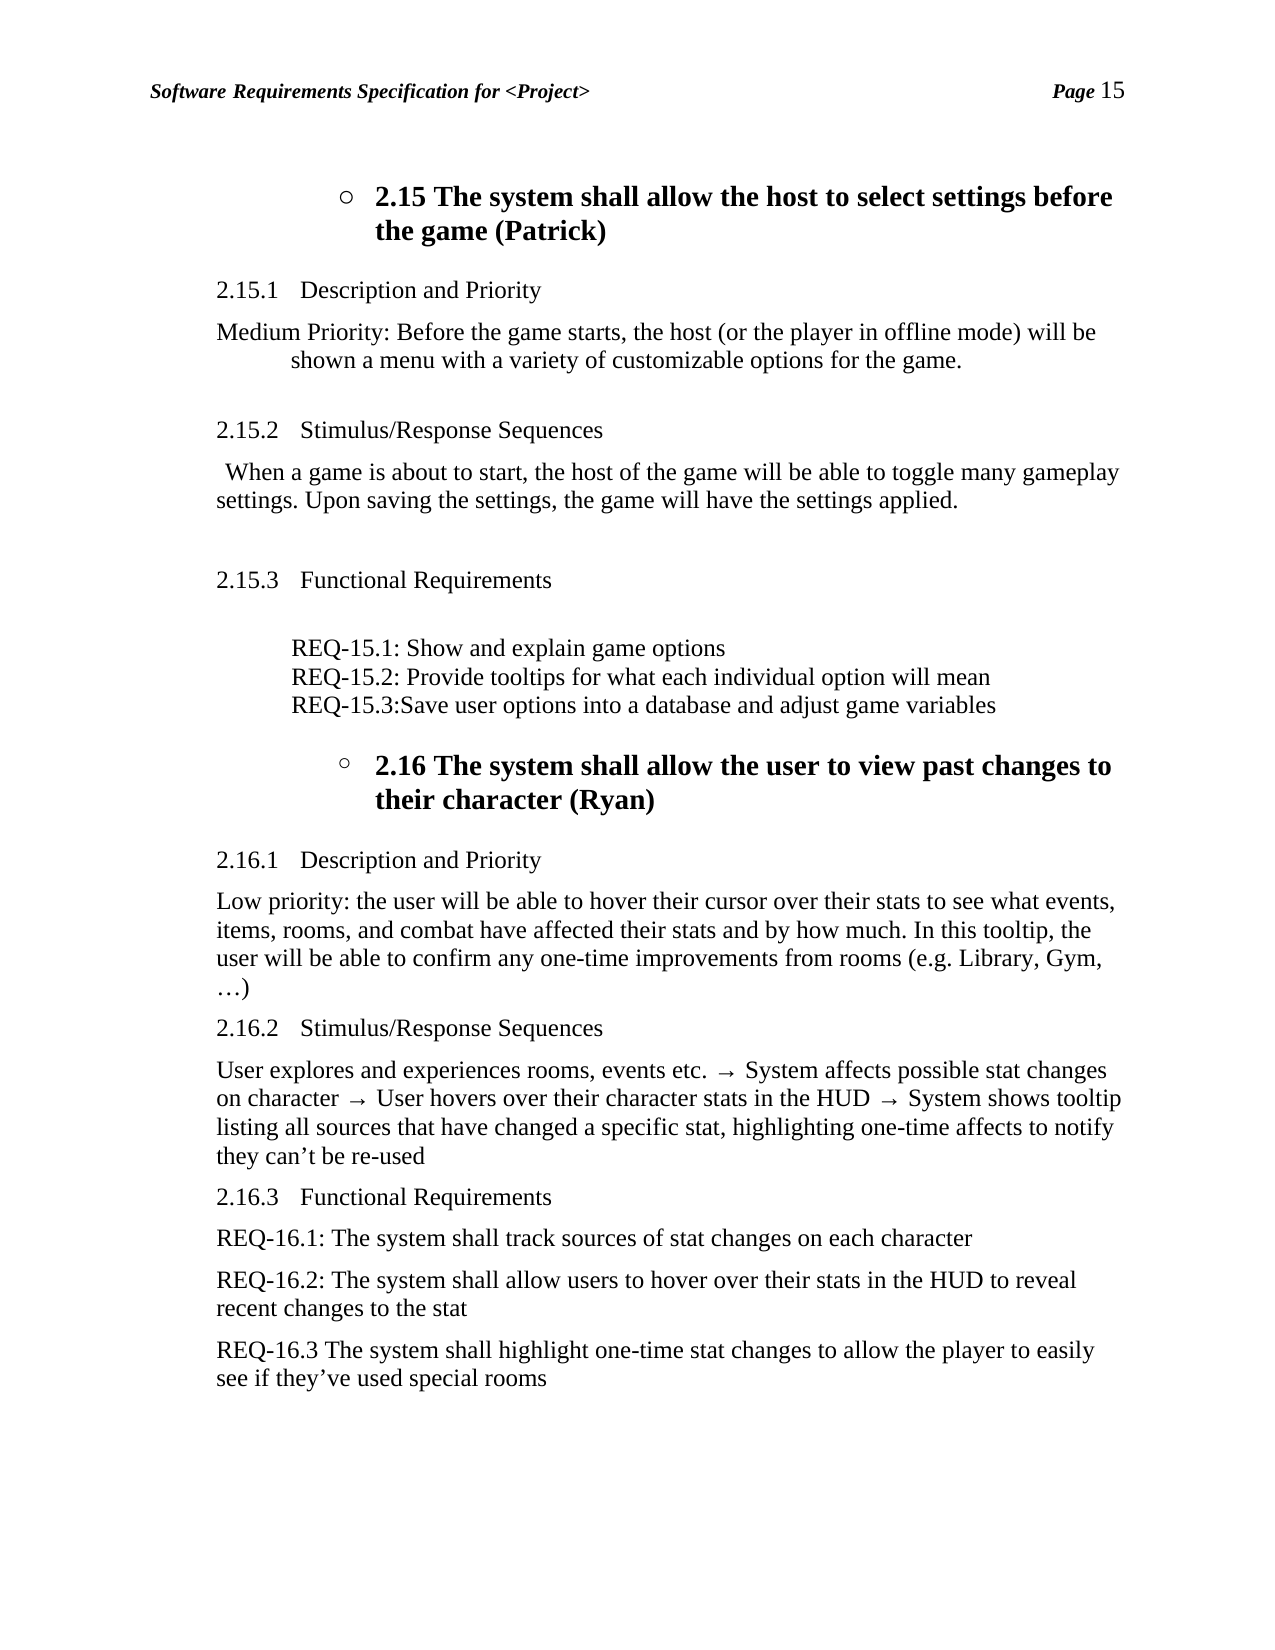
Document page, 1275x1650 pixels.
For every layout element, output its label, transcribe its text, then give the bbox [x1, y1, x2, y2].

text REQ-16.1: The system shall track sources of stat changes on each character [216, 1223, 1125, 1252]
text Medium Priority: Before the game starts, the host (or the player in offline mode) will be shown a menu with a variety of customizable options for the game. [216, 317, 1125, 374]
text Low priority: the user will be able to hover their cursor over their stats to see what events, items, rooms, and combat have affected their stats and by how much. In this tooltip, the user will be able to confirm any one-time improvements from rooms (e.g. Library, Gym, …) [216, 886, 1125, 1001]
text REQ-16.2: The system shall allow users to hover over their stats in the HUD to reveal recent changes to the stat [216, 1265, 1125, 1322]
text REQ-15.3:Save user options into a database and adjust game variables [291, 691, 1125, 719]
subtitle 2.16 The system shall allow the user to view past changes to their character (Ryan) [337, 748, 1125, 816]
text 2.15.2 Stimulus/Response Sequences [216, 415, 1125, 444]
text 2.16.2 Stimulus/Response Sequences [216, 1013, 1125, 1042]
text When a game is about to start, the host of the game will be able to toggle many gameplay settings. Upon saving the settings, the game will have the settings applied. [216, 457, 1125, 514]
subtitle 2.15 The system shall allow the host to select settings before the game (Patrick) [337, 179, 1125, 246]
text 2.16.3 Functional Requirements [216, 1182, 1125, 1211]
text 2.15.3 Functional Requirements [216, 566, 1125, 594]
text 2.16.1 Description and Priority [216, 845, 1125, 873]
text REQ-15.2: Provide tooltips for what each individual option will mean [291, 662, 1125, 691]
text 2.15.1 Description and Priority [216, 275, 1125, 304]
text REQ-16.3 The system shall highlight one-time stat changes to allow the player to easily see if they’ve used special rooms [216, 1335, 1125, 1392]
text REQ-15.1: Show and explain game options [291, 633, 1125, 662]
text User explores and experiences rooms, events etc. → System affects possible stat changes on character → User hovers over their character stats in the HUD → System shows tooltip listing all sources that have changed a specific stat, highlighting one-time affects to notify they can’t be re-used [216, 1055, 1125, 1170]
